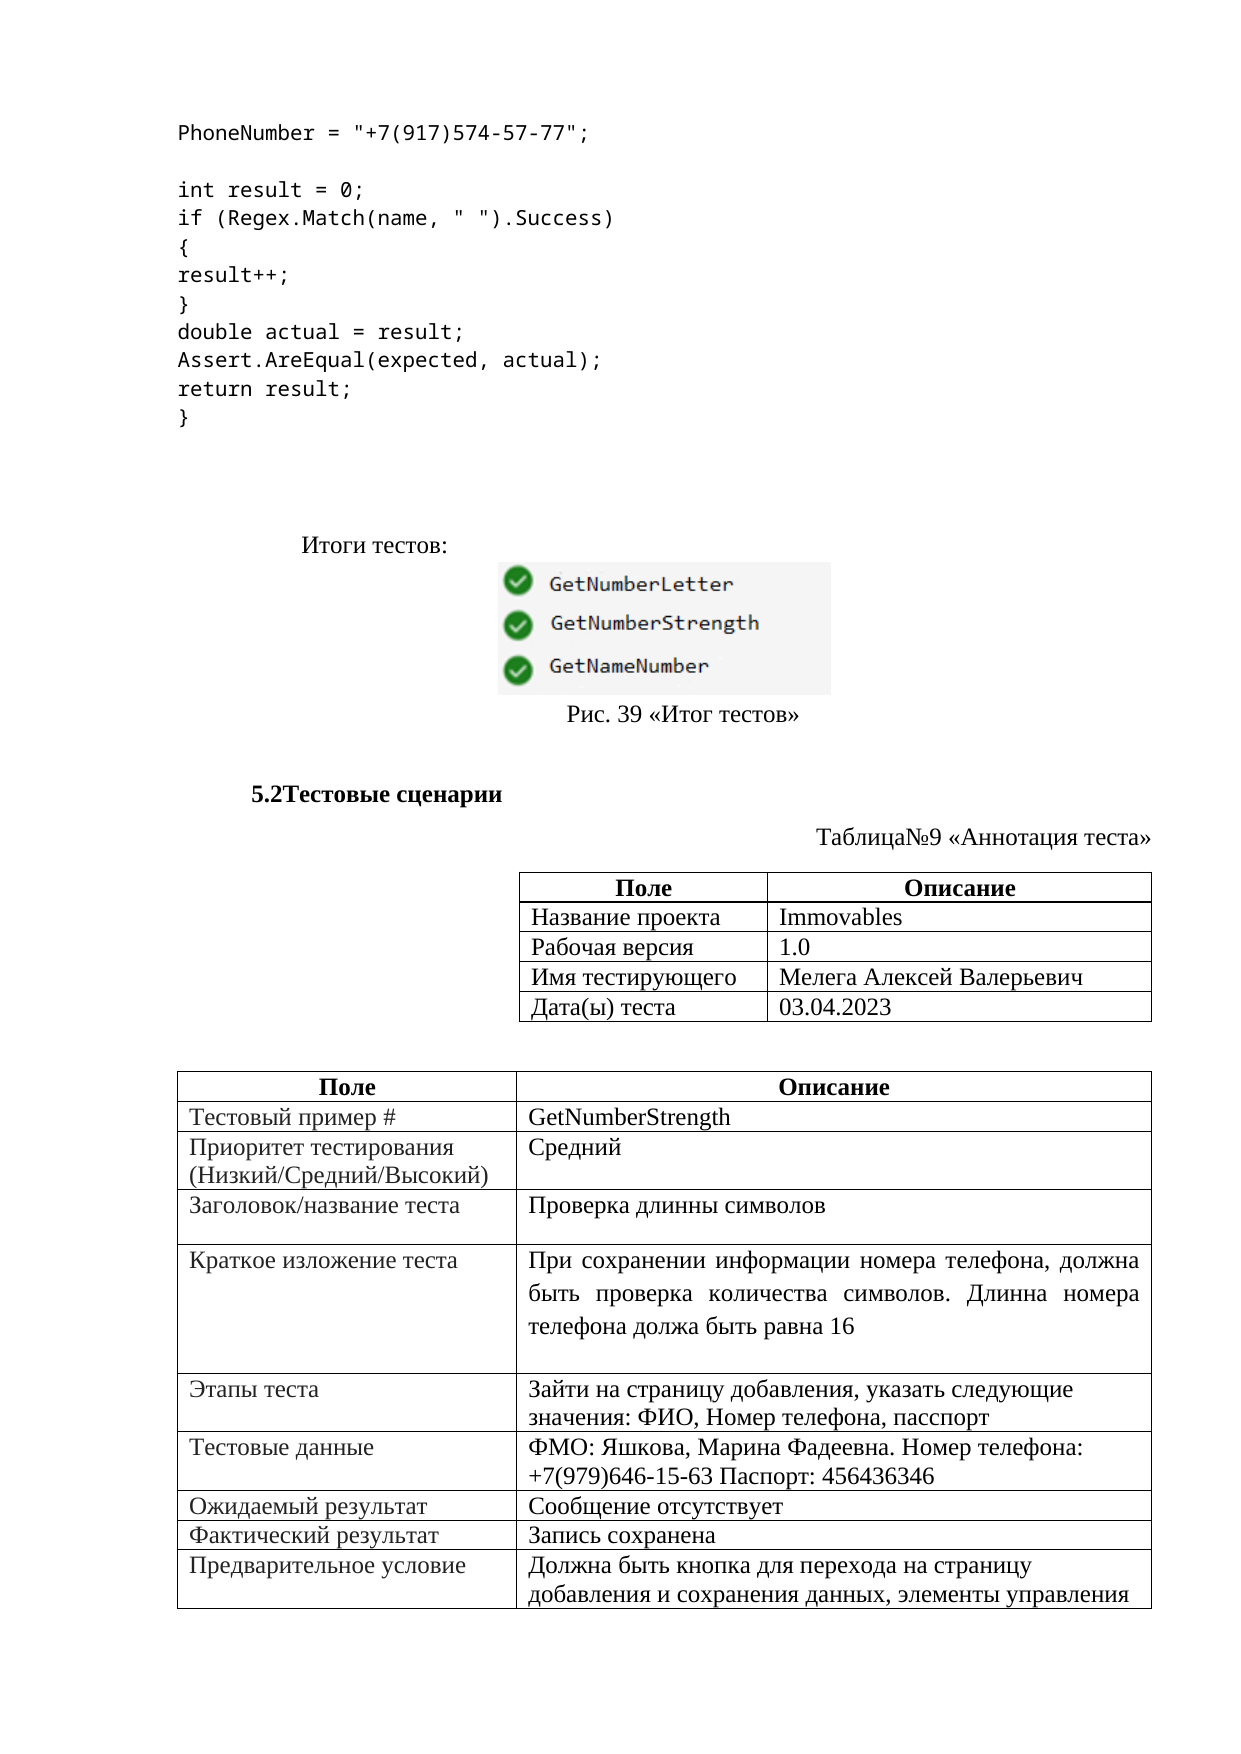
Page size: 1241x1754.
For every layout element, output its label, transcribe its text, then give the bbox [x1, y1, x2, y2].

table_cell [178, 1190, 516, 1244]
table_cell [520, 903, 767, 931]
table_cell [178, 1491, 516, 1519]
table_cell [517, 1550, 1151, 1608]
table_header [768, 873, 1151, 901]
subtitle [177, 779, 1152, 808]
text if (Regex.Match(name, " ").Success) [177, 203, 1152, 232]
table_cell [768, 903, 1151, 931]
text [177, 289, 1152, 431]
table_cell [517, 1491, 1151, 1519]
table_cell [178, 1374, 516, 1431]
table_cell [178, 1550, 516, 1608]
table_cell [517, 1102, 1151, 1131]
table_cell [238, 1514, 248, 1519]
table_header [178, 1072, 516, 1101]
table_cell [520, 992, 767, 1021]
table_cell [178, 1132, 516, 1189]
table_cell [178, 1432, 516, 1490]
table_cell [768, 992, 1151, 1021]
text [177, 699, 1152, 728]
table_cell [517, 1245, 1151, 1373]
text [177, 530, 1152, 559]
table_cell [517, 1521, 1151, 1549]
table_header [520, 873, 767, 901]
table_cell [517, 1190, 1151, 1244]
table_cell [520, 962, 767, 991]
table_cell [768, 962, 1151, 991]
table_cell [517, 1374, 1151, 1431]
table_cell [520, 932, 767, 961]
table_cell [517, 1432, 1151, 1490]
text PhoneNumber = "+7(917)574-57-77"; [177, 118, 1152, 147]
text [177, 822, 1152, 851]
text result++; [177, 260, 1152, 289]
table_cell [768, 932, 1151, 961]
text { [177, 232, 1152, 260]
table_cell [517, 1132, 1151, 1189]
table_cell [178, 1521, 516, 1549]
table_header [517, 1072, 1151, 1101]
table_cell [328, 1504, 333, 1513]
text int result = 0; [177, 175, 1152, 203]
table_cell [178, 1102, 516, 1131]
picture [498, 562, 831, 695]
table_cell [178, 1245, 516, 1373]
